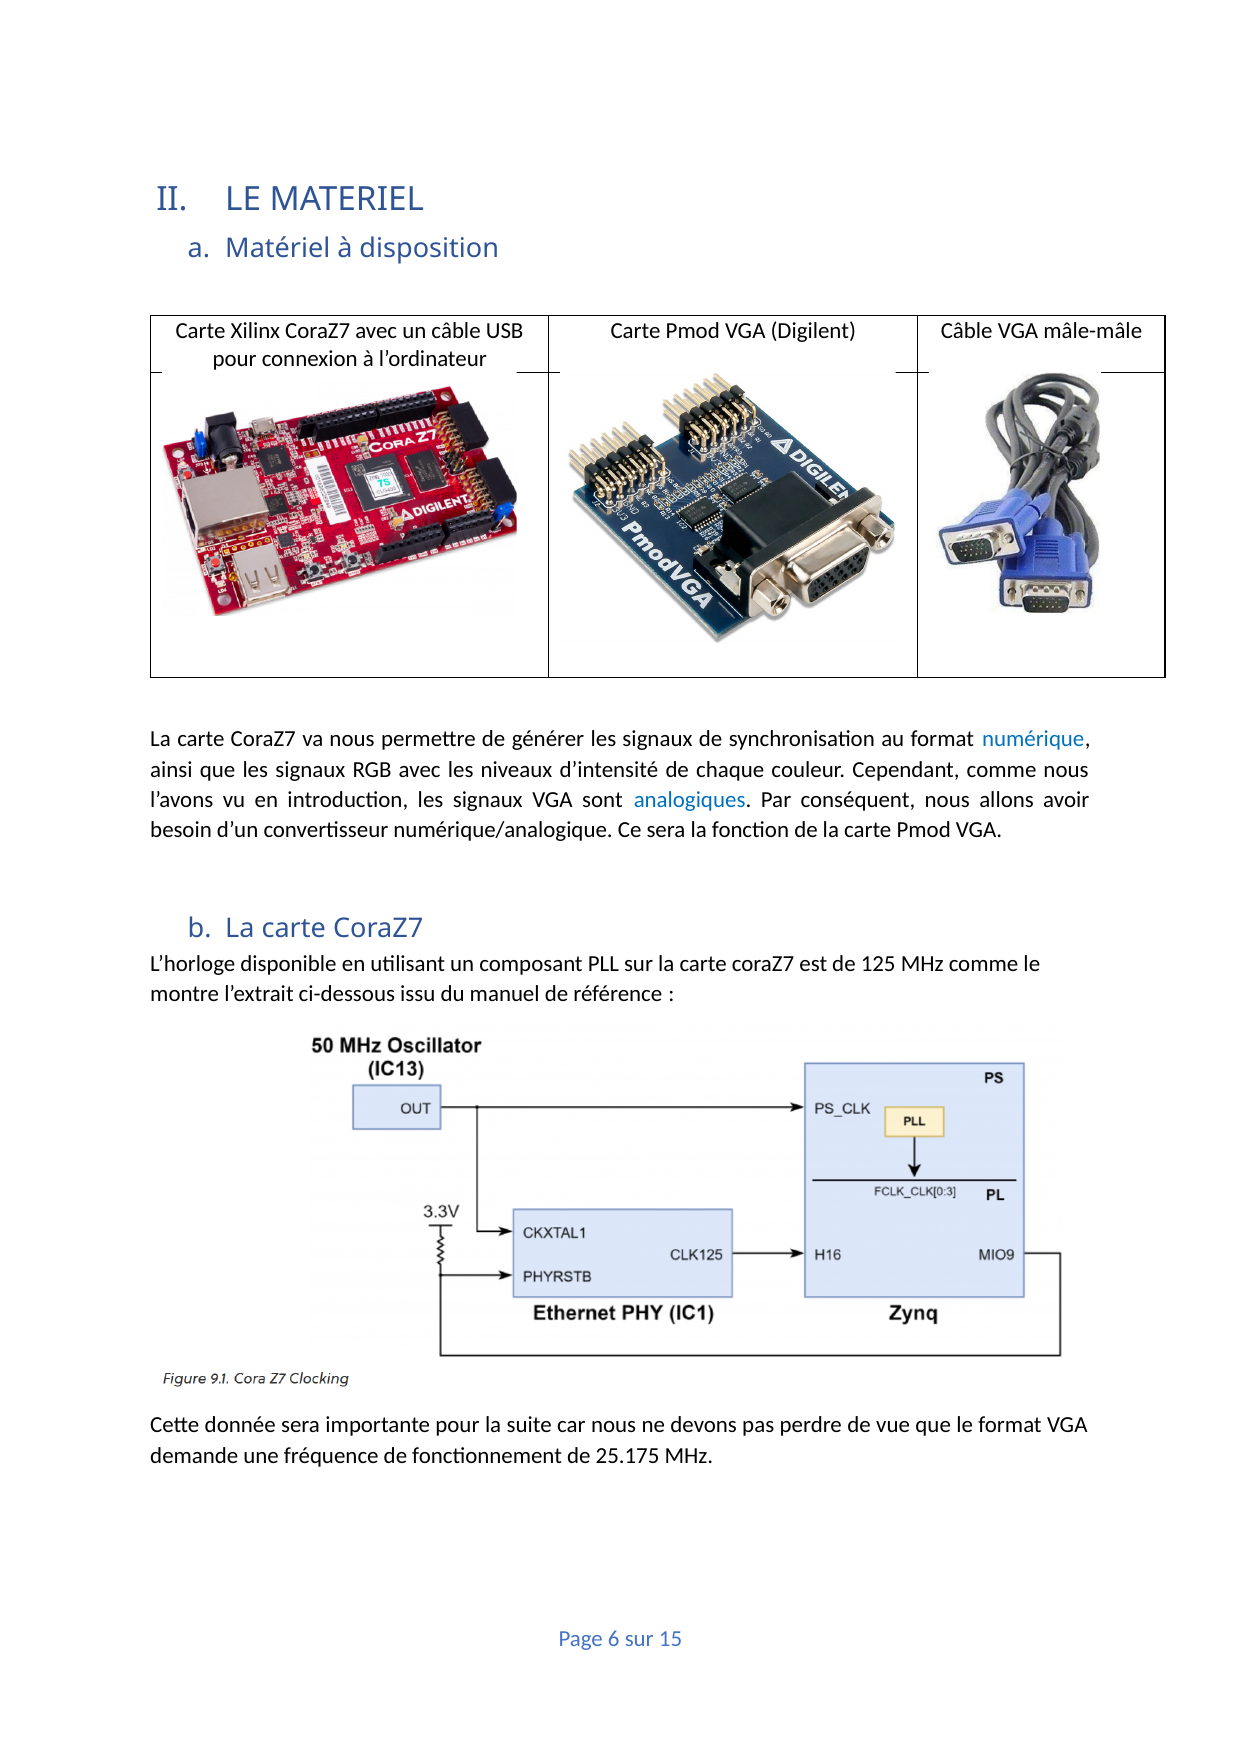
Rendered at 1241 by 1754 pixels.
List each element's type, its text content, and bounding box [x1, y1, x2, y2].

table_header Carte Pmod VGA (Digilent) [549, 316, 917, 372]
picture [161, 372, 517, 616]
picture [928, 372, 1102, 613]
table_header Câble VGA mâle-mâle [918, 316, 1164, 372]
picture [560, 372, 896, 644]
text L’horloge disponible en utilisant un composant PLL sur la carte coraZ7 est de 125 MHz comme le montre l’extrait ci-dessous issu du manuel de référence : [150, 949, 1090, 1007]
table_header Carte Xilinx CoraZ7 avec un câble USB pour connexion à l’ordinateur [151, 316, 548, 372]
subtitle La carte CoraZ7 [187, 909, 1090, 946]
table_cell [151, 373, 548, 677]
text Cette donnée sera importante pour la suite car nous ne devons pas perdre de vue que le format VGA demande une fréquence de fonctionnement de 25.175 MHz. [150, 1411, 1090, 1469]
subtitle LE MATERIEL [187, 175, 1090, 220]
picture [150, 1025, 1091, 1392]
subtitle Matériel à disposition [187, 228, 1090, 265]
table_cell [918, 373, 1164, 677]
table_cell [549, 373, 917, 677]
text La carte CoraZ7 va nous permettre de générer les signaux de synchronisation au format numérique, ainsi que les signaux RGB avec les niveaux d’intensité de chaque couleur. Cependant, comme nous l’avons vu en introduction, les signaux VGA sont analogiques. Par conséquent, nous allons avoir besoin d’un convertisseur numérique/analogique. Ce sera la fonction de la carte Pmod VGA. [150, 724, 1090, 843]
